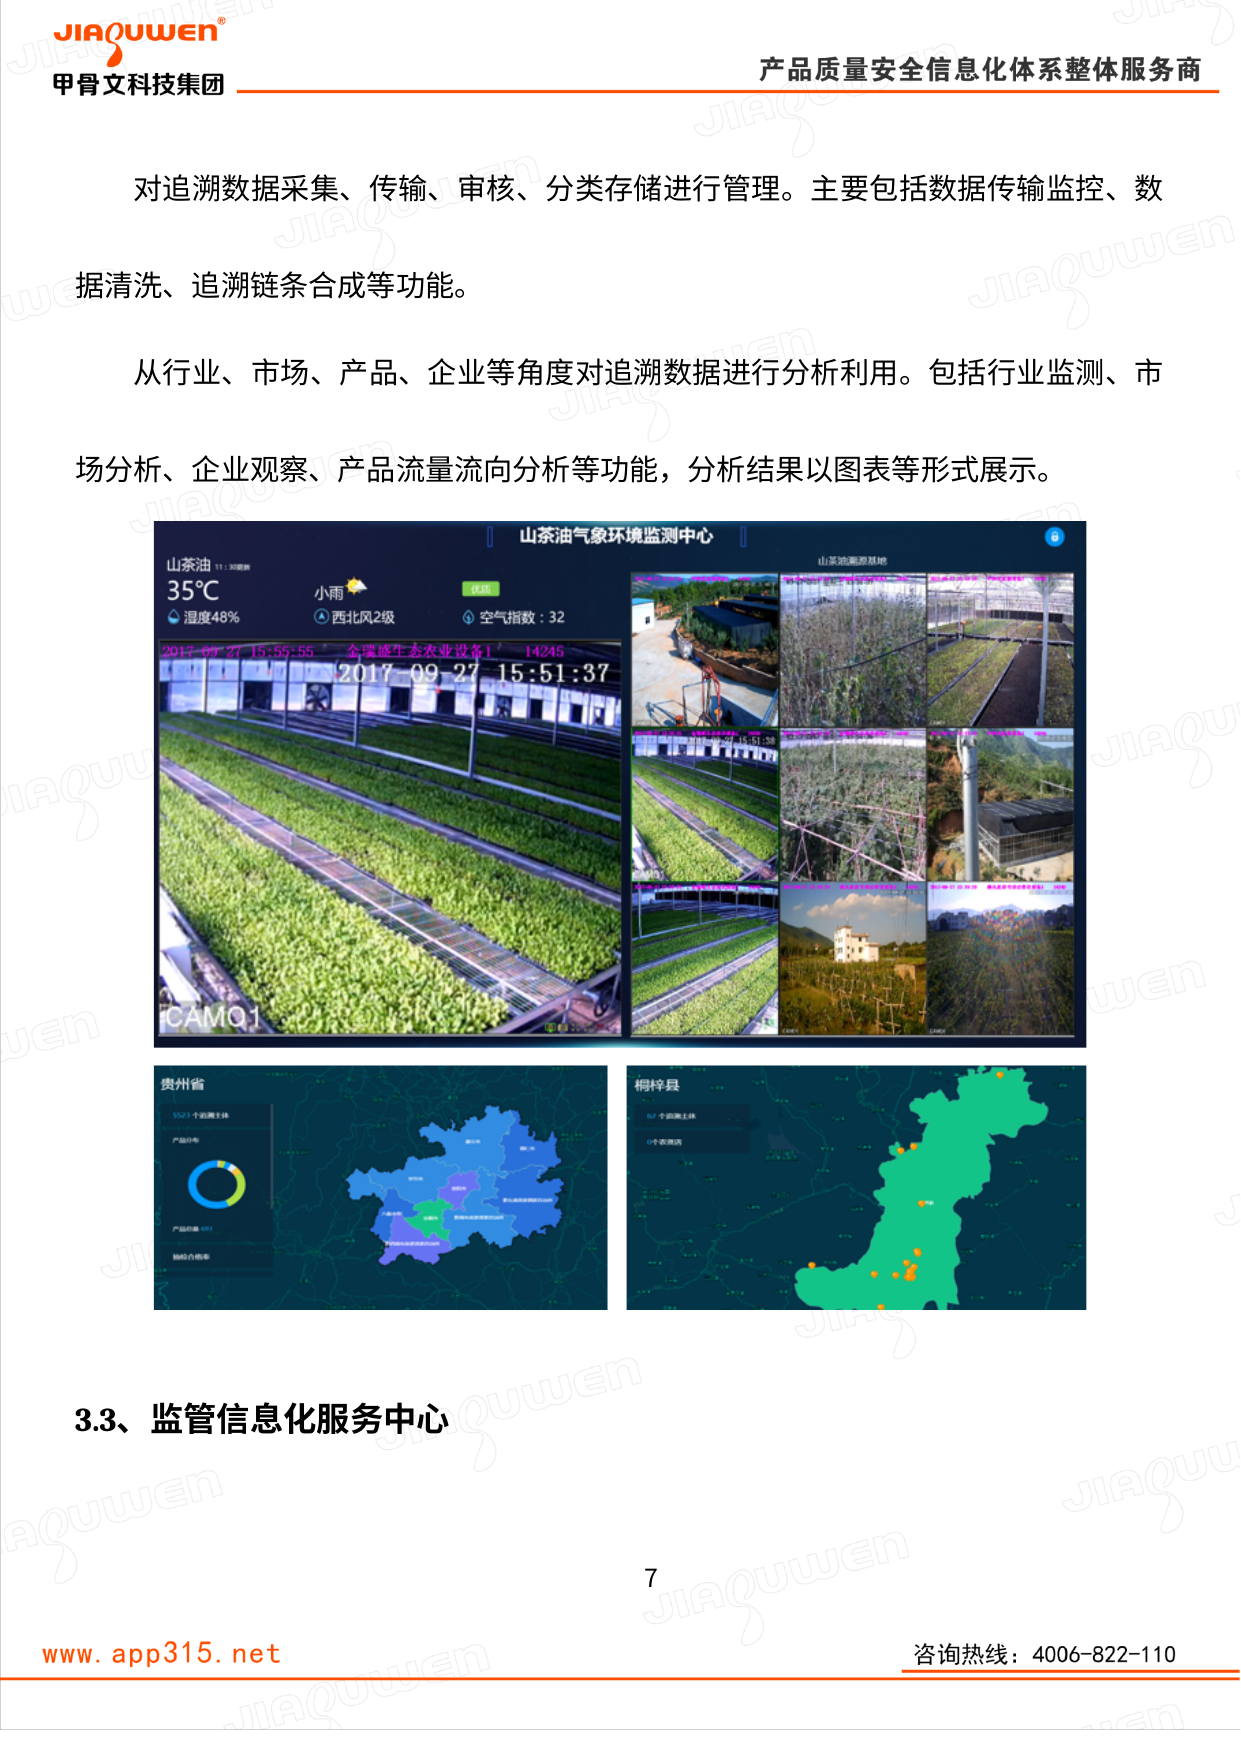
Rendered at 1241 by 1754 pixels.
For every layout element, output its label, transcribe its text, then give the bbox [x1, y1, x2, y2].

text 从行业、市场、产品、企业等角度对追溯数据进行分析利用。包括行业监测、市场分析、企业观察、产品流量流向分析等功能，分析结果以图表等形式展示。 [75, 338, 1165, 500]
picture [0, 0, 1241, 1730]
text 对追溯数据采集、传输、审核、分类存储进行管理。主要包括数据传输监控、数据清洗、追溯链条合成等功能。 [75, 154, 1165, 317]
text 3.3、监管信息化服务中心 [75, 1384, 1165, 1449]
